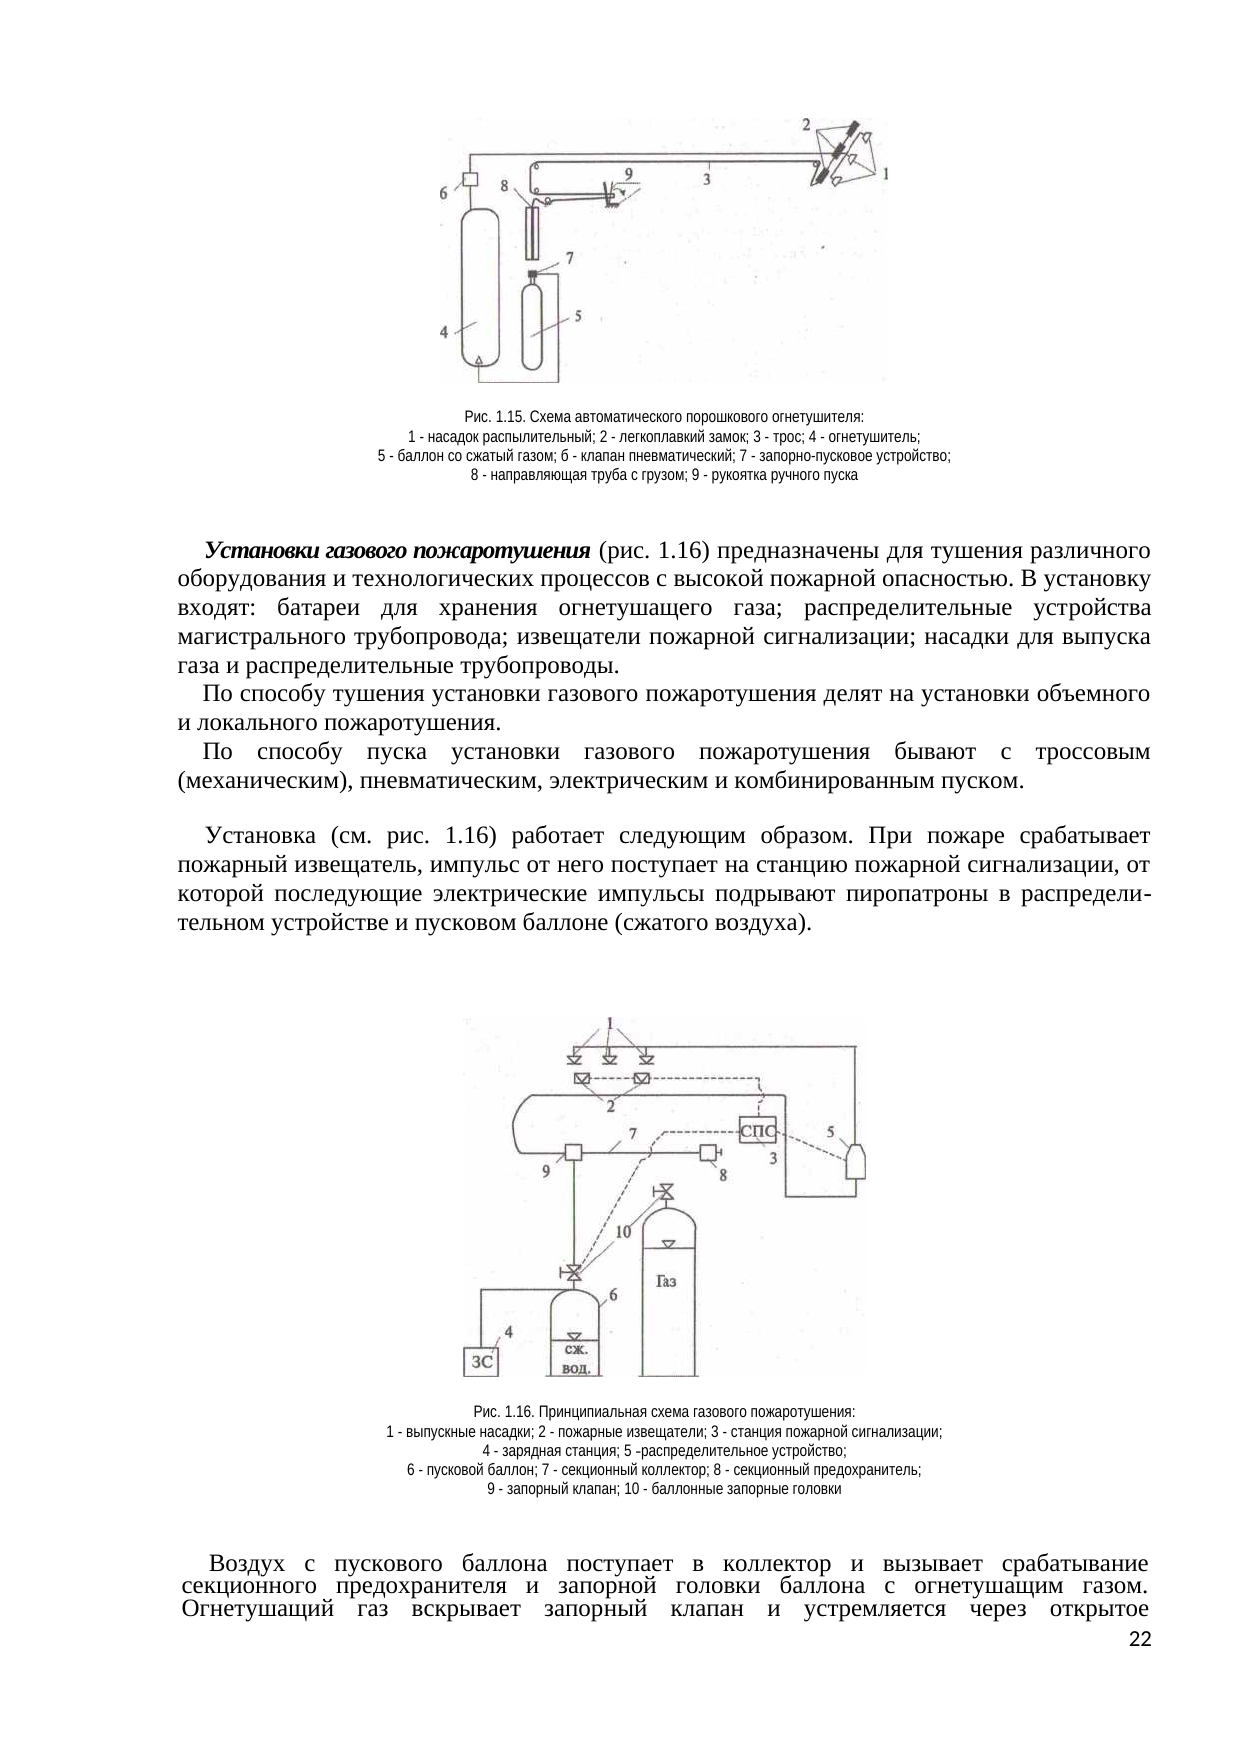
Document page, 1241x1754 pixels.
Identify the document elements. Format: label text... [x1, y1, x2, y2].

text 4 - зарядная станция; 5 -распределительное устройство; [177, 1441, 635, 1460]
text По способу пуска установки газового пожаротушения бывают с троссовым (механическим), пневматическим, электрическим и комбинированным пуском. [177, 736, 1152, 793]
text 4 - зарядная станция; 5 -распределительное устройство; [641, 1441, 1152, 1460]
text 6 - пусковой баллон; 7 - секционный коллектор; 8 - секционный предохранитель; [177, 1460, 1152, 1479]
text 1 - выпускные насадки; 2 - пожарные извещатели; 3 - станция пожарной сигнализации; [177, 1421, 1152, 1441]
text Рис. 1.15. Схема автоматического порошкового огнетушителя: [177, 407, 1152, 426]
picture [463, 1017, 866, 1377]
text Рис. 1.16. Принципиальная схема газового пожаротушения: [177, 1402, 1152, 1421]
text 1 - насадок распылительный; 2 - легкоплавкий замок; 3 - трос; 4 - огнетушитель; [177, 426, 1152, 446]
picture [440, 118, 888, 383]
text Установки газового пожаротушения (рис. 1.16) предназначены для тушения различного оборудования и технологических процессов с высокой пожарной опасностью. В установку входят: батареи для хранения огнетушащего газа; распределительные устройства магистрального трубопровода; извещатели пожарной сигнализации; насадки для выпуска газа и распределительные трубопроводы. [177, 535, 1152, 678]
text 9 - запорный клапан; 10 - баллонные запорные головки [177, 1479, 1152, 1498]
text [181, 1554, 1149, 1621]
text Установка (см. рис. 1.16) работает следующим образом. При пожаре срабатывает пожарный извещатель, импульс от него поступает на станцию пожарной сигнализации, от которой последующие электрические импульсы подрывают пиропатроны в распределительном устройстве и пусковом баллоне (сжатого воздуха). [177, 820, 1152, 935]
text 5 - баллон со сжатый газом; б - клапан пневматический; 7 - запорно-пусковое устройство; [177, 446, 1152, 465]
text По способу тушения установки газового пожаротушения делят на установки объемного и локального пожаротушения. [177, 678, 1152, 736]
text 8 - направляющая труба с грузом; 9 - рукоятка ручного пуска [177, 465, 1152, 484]
